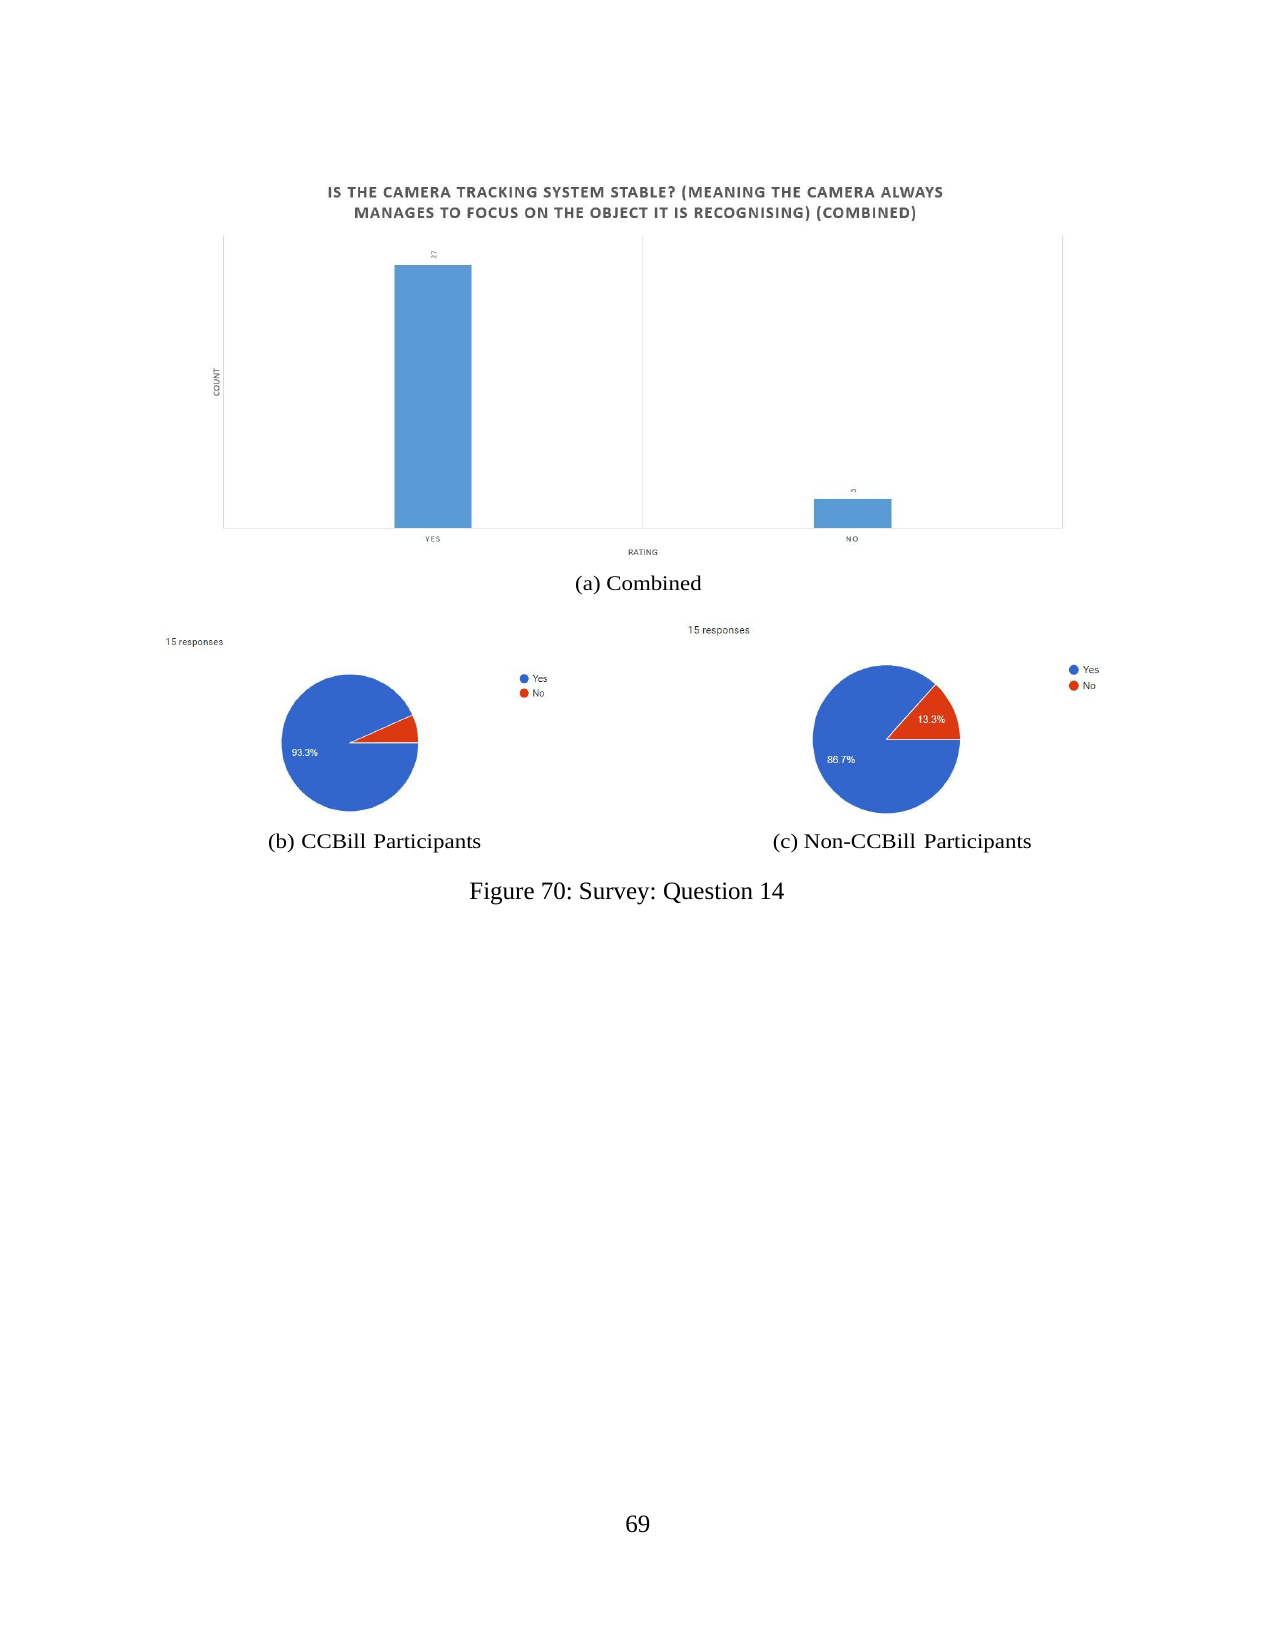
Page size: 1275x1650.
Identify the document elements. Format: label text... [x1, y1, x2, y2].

picture [211, 185, 1067, 555]
text (a) Combined [575, 571, 1275, 595]
picture [685, 622, 1100, 823]
picture [161, 630, 550, 816]
text Figure 70: Survey: Question 14 [469, 876, 1275, 905]
